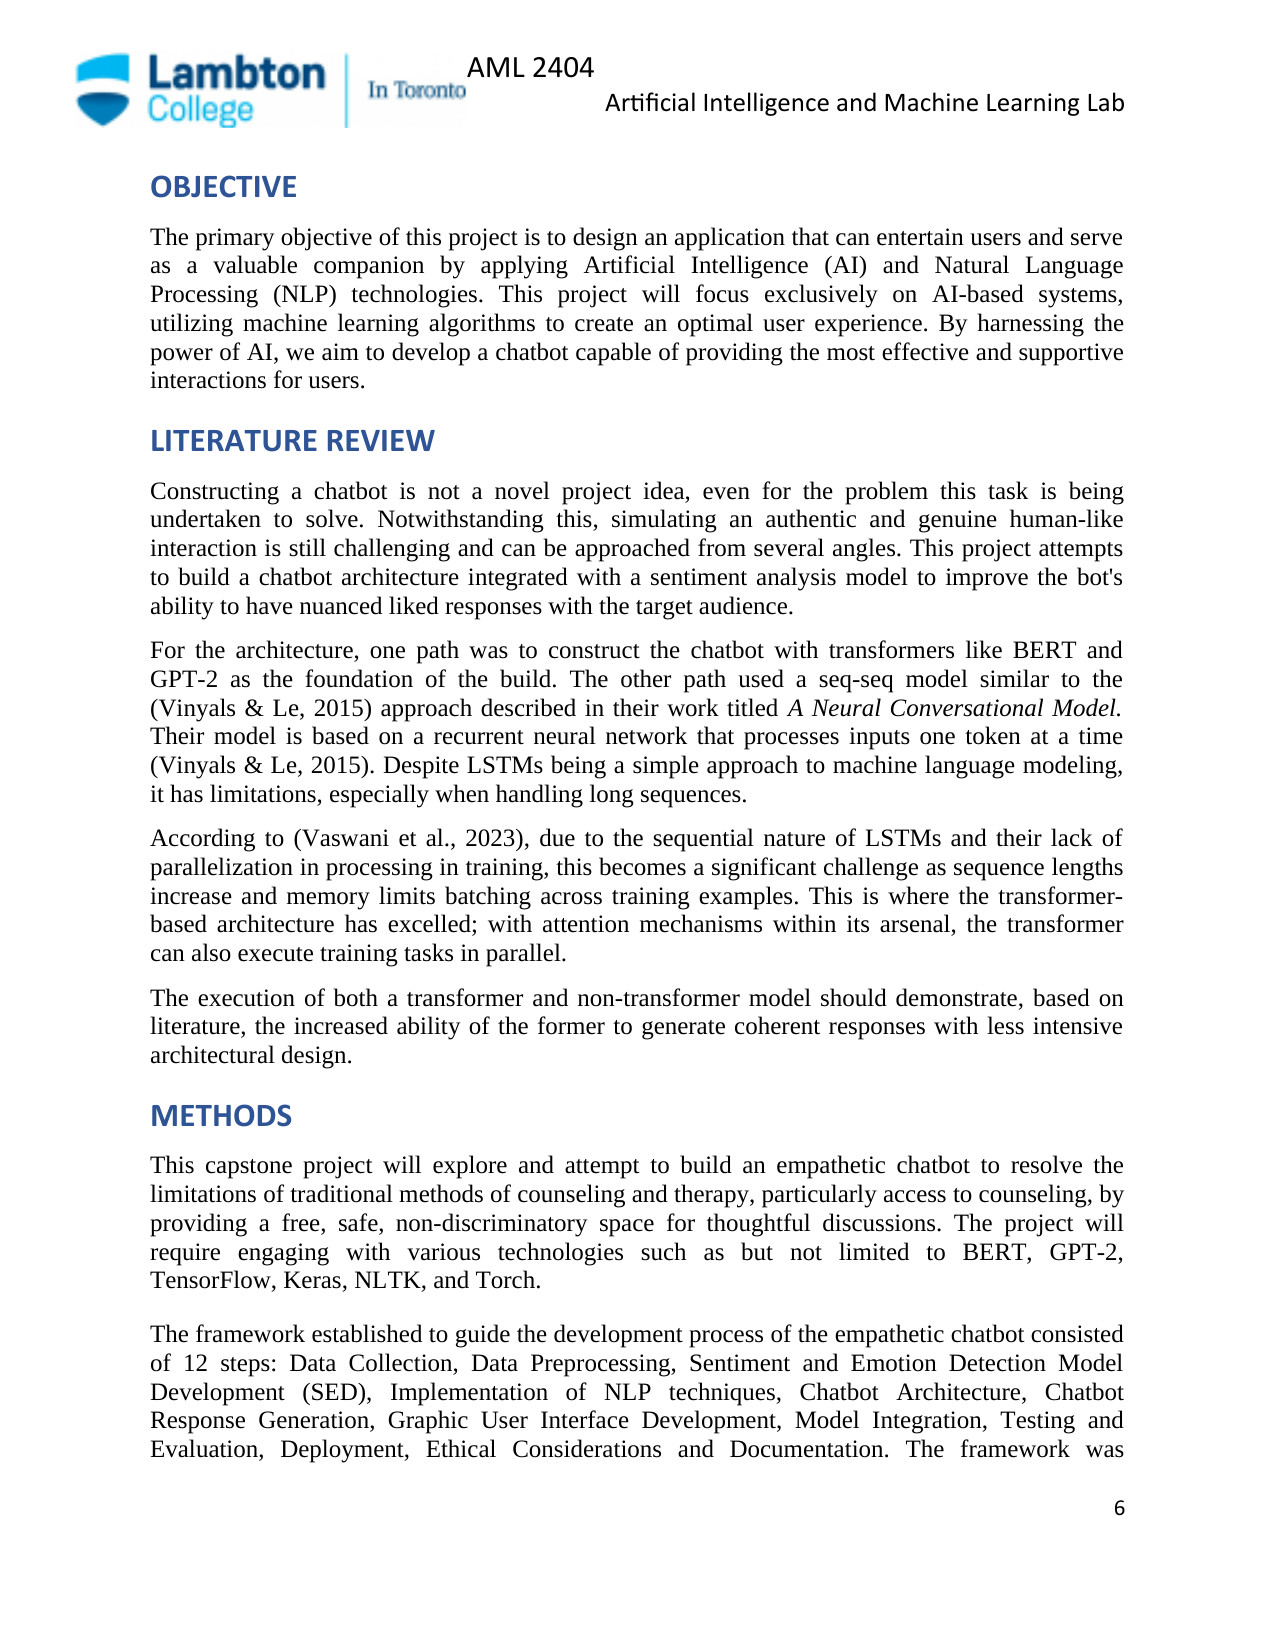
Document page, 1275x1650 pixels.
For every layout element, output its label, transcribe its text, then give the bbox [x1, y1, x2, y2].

text This capstone project will explore and attempt to build an empathetic chatbot to resolve the limitations of traditional methods of counseling and therapy, particularly access to counseling, by providing a free, safe, non-discriminatory space for thoughtful discussions. The project will require engaging with various technologies such as but not limited to BERT, GPT-2, TensorFlow, Keras, NLTK, and Torch. [150, 1150, 1125, 1294]
text The primary objective of this project is to design an application that can entertain users and serve as a valuable companion by applying Artificial Intelligence (AI) and Natural Language Processing (NLP) technologies. This project will focus exclusively on AI-based systems, utilizing machine learning algorithms to create an optimal user experience. By harnessing the power of AI, we aim to develop a chatbot capable of providing the most effective and supportive interactions for users. [150, 222, 1125, 394]
text The execution of both a transformer and non-transformer model should demonstrate, based on literature, the increased ability of the former to generate coherent responses with less intensive architectural design. [150, 983, 1125, 1069]
text For the architecture, one path was to construct the chatbot with transformers like BERT and GPT-2 as the foundation of the build. The other path used a seq-seq model similar to the (Vinyals & Le, 2015) approach described in their work titled A Neural Conversational Model. Their model is based on a recurrent neural network that processes inputs one token at a time (Vinyals & Le, 2015). Despite LSTMs being a simple approach to machine language modeling, it has limitations, especially when handling long sequences. [150, 635, 1125, 808]
subtitle OBJECTIVE [150, 165, 1125, 206]
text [150, 1319, 1125, 1463]
picture [74, 51, 467, 128]
text According to (Vaswani et al., 2023), due to the sequential nature of LSTMs and their lack of parallelization in processing in training, this becomes a significant challenge as sequence lengths increase and memory limits batching across training examples. This is where the transformer-based architecture has excelled; with attention mechanisms within its arsenal, the transformer can also execute training tasks in parallel. [150, 823, 1125, 967]
subtitle METHODS [150, 1094, 1125, 1135]
text Constructing a chatbot is not a novel project idea, even for the problem this task is being undertaken to solve. Notwithstanding this, simulating an authentic and genuine human-like interaction is still challenging and can be approached from several angles. This project attempts to build a chatbot architecture integrated with a sentiment analysis model to improve the bot's ability to have nuanced liked responses with the target audience. [150, 476, 1125, 619]
subtitle LITERATURE REVIEW [150, 419, 1125, 460]
